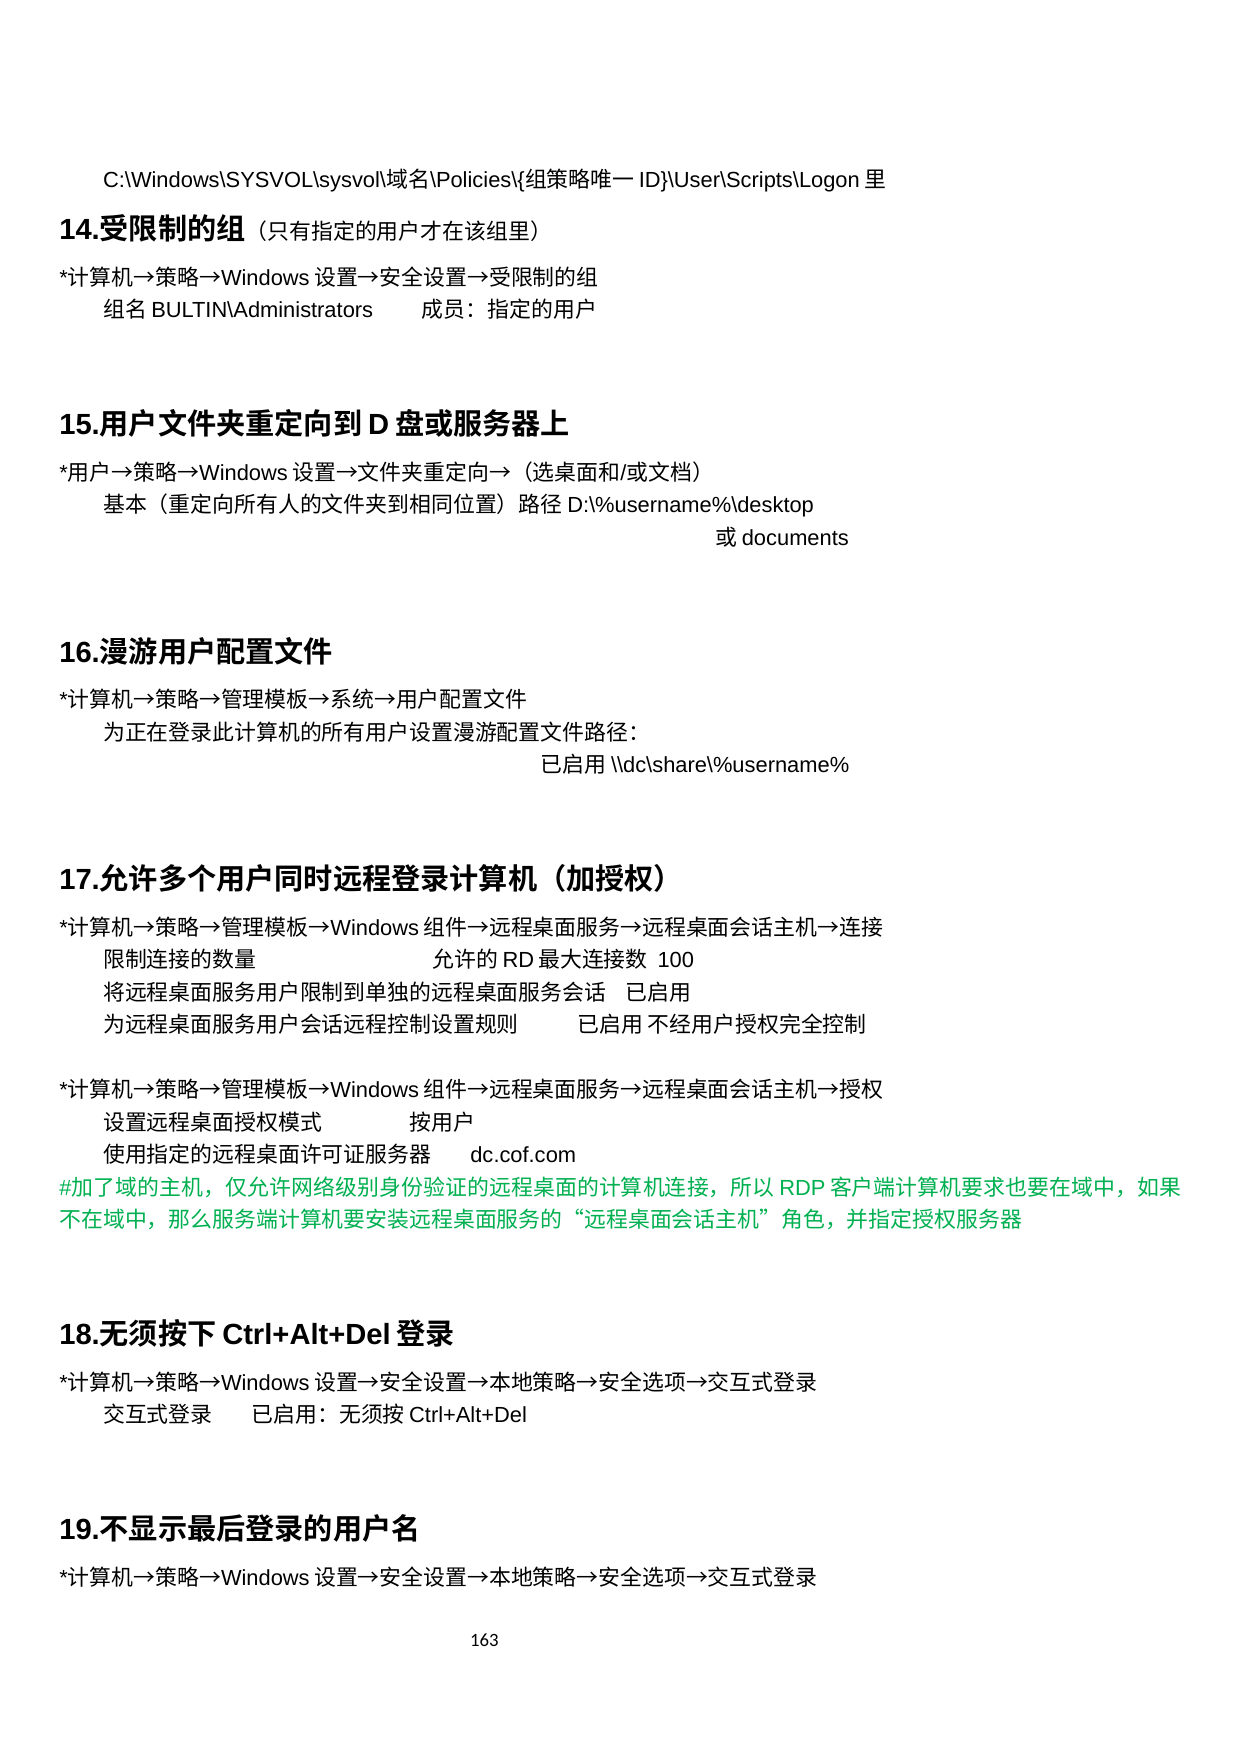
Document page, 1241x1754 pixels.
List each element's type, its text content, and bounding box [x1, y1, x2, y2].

text 为正在登录此计算机的所有用户设置漫游配置文件路径： [59, 714, 1181, 747]
text *计算机→策略→Windows设置→安全设置→受限制的组 [59, 259, 1181, 292]
text #加了域的主机，仅允许网络级别身份验证的远程桌面的计算机连接，所以RDP客户端计算机要求也要在域中，如果不在域中，那么服务端计算机要安装远程桌面服务的“远程桌面会话主机”角色，并指定授权服务器 [59, 1169, 1181, 1234]
text 或documents [672, 519, 1181, 552]
text 为远程桌面服务用户会话远程控制设置规则 已启用 不经用户授权完全控制 [59, 1007, 1181, 1039]
text 17.允许多个用户同时远程登录计算机（加授权） [59, 844, 1181, 909]
text 15.用户文件夹重定向到D盘或服务器上 [59, 389, 1181, 454]
text 19.不显示最后登录的用户名 [59, 1494, 1181, 1559]
text 已启用 \\dc\share\%username% [497, 747, 1181, 779]
text *计算机→策略→Windows设置→安全设置→本地策略→安全选项→交互式登录 [59, 1559, 1181, 1592]
text *计算机→策略→Windows设置→安全设置→本地策略→安全选项→交互式登录 [59, 1364, 1181, 1397]
text *计算机→策略→管理模板→Windows组件→远程桌面服务→远程桌面会话主机→授权 [59, 1072, 1181, 1104]
text 使用指定的远程桌面许可证服务器 dc.cof.com [59, 1137, 1181, 1169]
text 18.无须按下Ctrl+Alt+Del登录 [59, 1299, 1181, 1364]
text *计算机→策略→管理模板→系统→用户配置文件 [59, 682, 1181, 714]
text 将远程桌面服务用户限制到单独的远程桌面服务会话 已启用 [59, 974, 1181, 1007]
text 交互式登录 已启用：无须按Ctrl+Alt+Del [59, 1397, 1181, 1429]
text 16.漫游用户配置文件 [59, 617, 1181, 682]
text *计算机→策略→管理模板→Windows组件→远程桌面服务→远程桌面会话主机→连接 [59, 909, 1181, 942]
text *用户→策略→Windows设置→文件夹重定向→（选桌面和/或文档） [59, 454, 1181, 487]
text 基本（重定向所有人的文件夹到相同位置）路径 D:\%username%\desktop [59, 487, 1181, 519]
text 限制连接的数量 允许的RD最大连接数 100 [59, 942, 1181, 974]
text 14.受限制的组（只有指定的用户才在该组里） [59, 194, 1181, 259]
text 设置远程桌面授权模式 按用户 [59, 1104, 1181, 1137]
text 组名BULTIN\Administrators 成员：指定的用户 [59, 292, 1181, 324]
text C:\Windows\SYSVOL\sysvol\域名\Policies\{组策略唯一ID}\User\Scripts\Logon里 [59, 162, 1181, 194]
